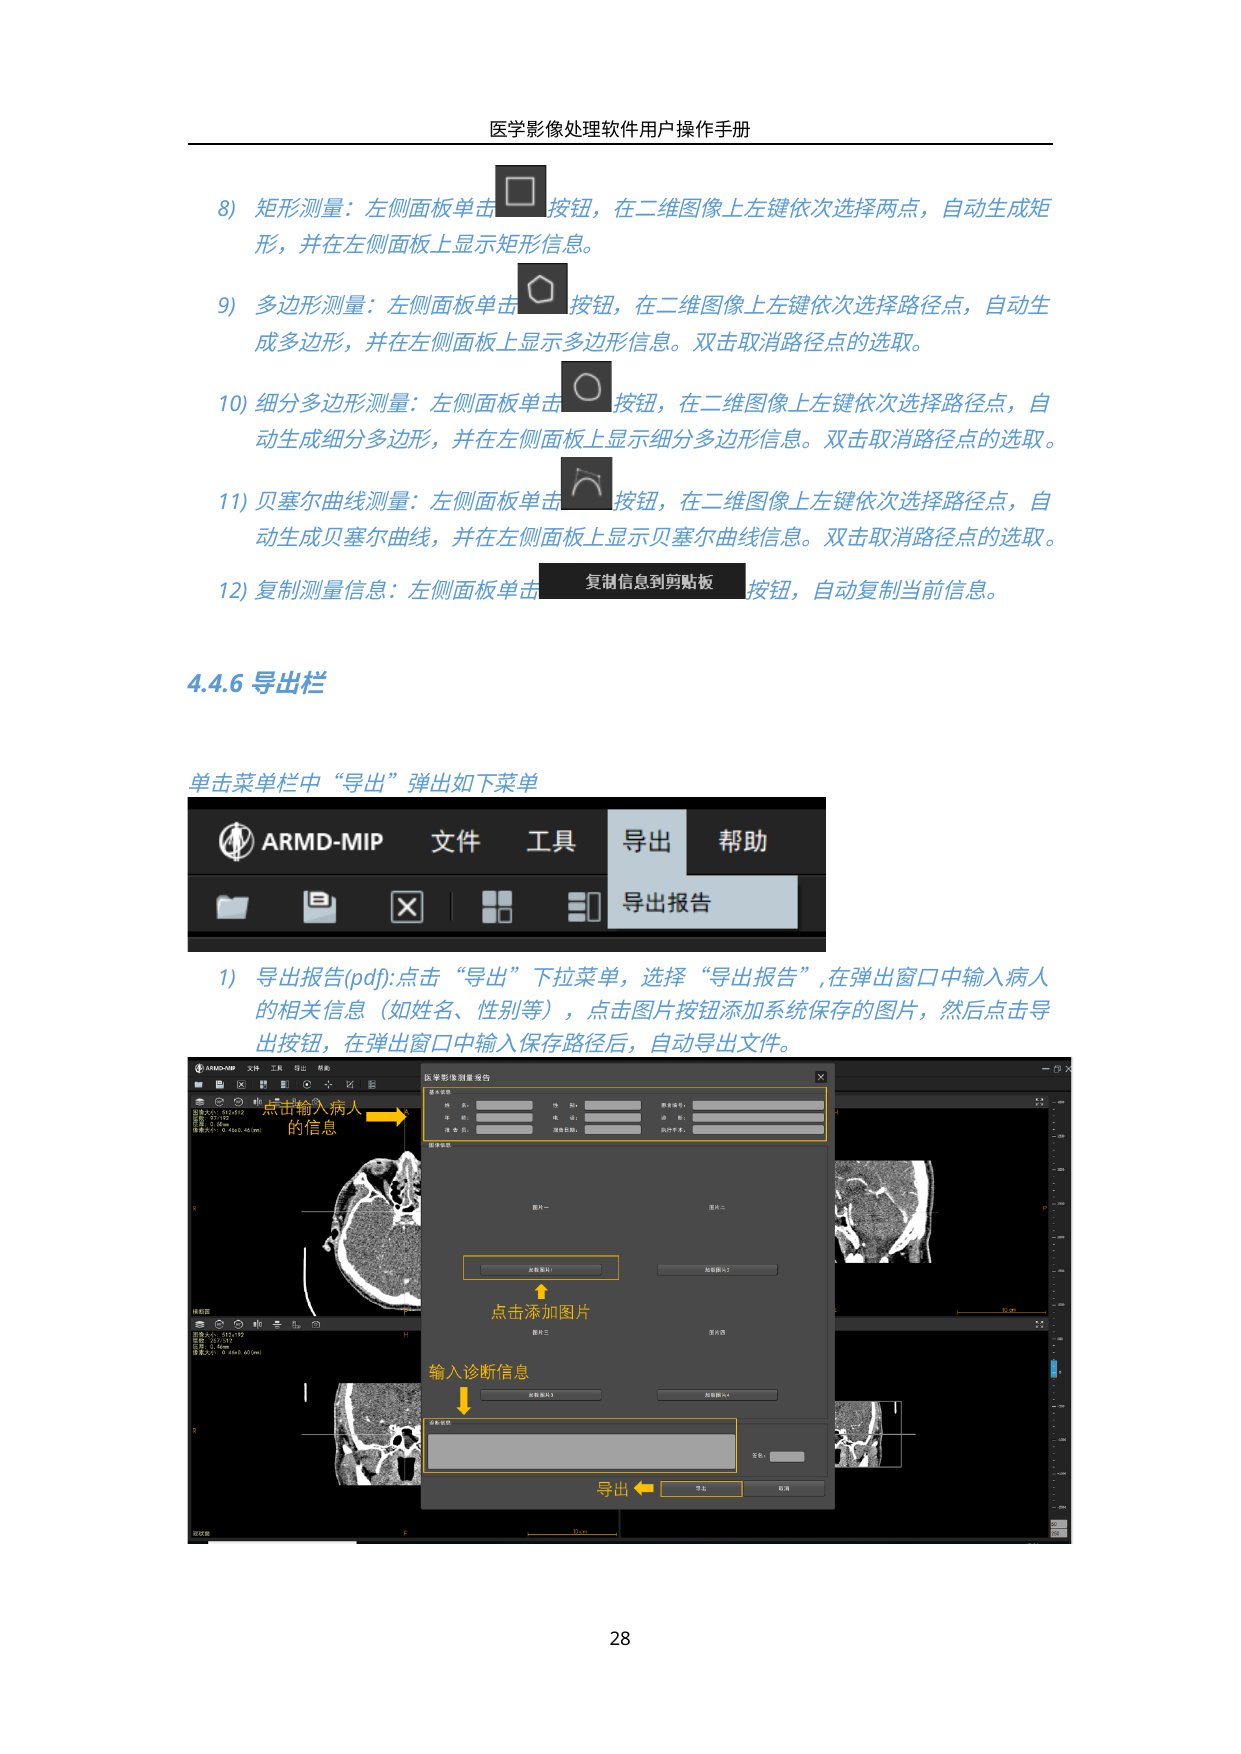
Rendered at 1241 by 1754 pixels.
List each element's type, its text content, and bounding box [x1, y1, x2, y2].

list 复制测量信息：左侧面板单击按钮，自动复制当前信息。 [217, 552, 1053, 617]
list 矩形测量：左侧面板单击按钮，在二维图像上左键依次选择两点，自动生成矩形，并在左侧面板上显示矩形信息。 [217, 162, 1053, 259]
picture [187, 797, 826, 952]
picture [538, 563, 746, 599]
text 单击菜单栏中“导出”弹出如下菜单 [187, 765, 1053, 798]
list 细分多边形测量：左侧面板单击按钮，在二维图像上左键依次选择路径点，自动生成细分多边形，并在左侧面板上显示细分多边形信息。双击取消路径点的选取。 [217, 357, 1053, 454]
picture [561, 361, 612, 412]
picture [560, 457, 613, 510]
picture [517, 263, 568, 314]
text 4.4.6 导出栏 [187, 649, 1053, 714]
picture [495, 165, 547, 217]
list 导出报告(pdf):点击“导出”下拉菜单，选择“导出报告”,在弹出窗口中输入病人的相关信息（如姓名、性别等），点击图片按钮添加系统保存的图片，然后点击导出按钮，在弹出窗口中输入保存路径后，自动导出文件。 [217, 960, 1053, 1057]
list 贝塞尔曲线测量：左侧面板单击按钮，在二维图像上左键依次选择路径点，自动生成贝塞尔曲线，并在左侧面板上显示贝塞尔曲线信息。双击取消路径点的选取。 [217, 454, 1053, 552]
picture [187, 1057, 1074, 1544]
list 多边形测量：左侧面板单击按钮，在二维图像上左键依次选择路径点，自动生成多边形，并在左侧面板上显示多边形信息。双击取消路径点的选取。 [217, 259, 1053, 357]
